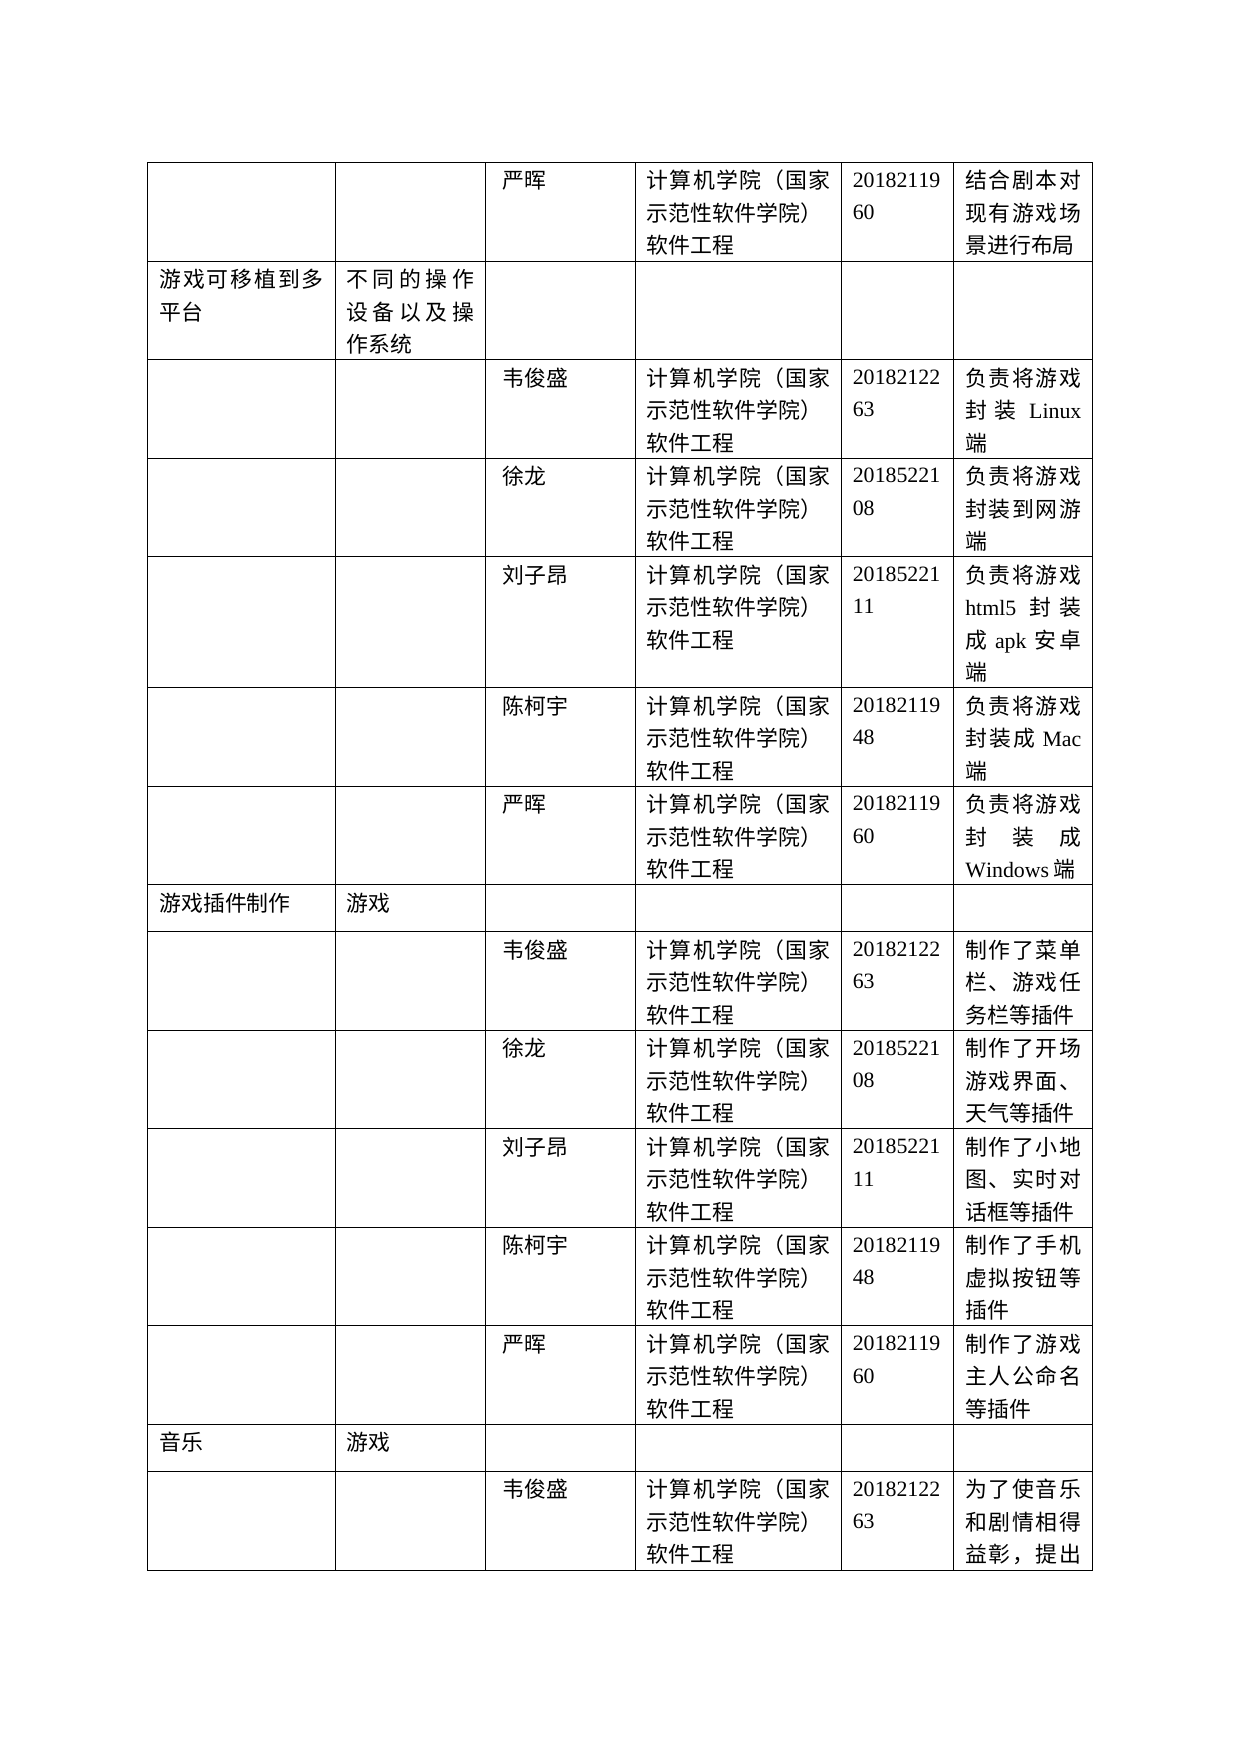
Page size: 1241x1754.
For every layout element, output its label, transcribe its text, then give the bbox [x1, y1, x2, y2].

table_cell [148, 360, 335, 458]
table_cell [842, 262, 953, 359]
table_cell [148, 688, 335, 786]
table_cell [842, 1425, 953, 1471]
table_cell [148, 459, 335, 556]
table_cell [148, 1031, 335, 1128]
table_cell 游戏 [336, 1425, 485, 1471]
table_cell 制作了游戏主人公命名等插件 [954, 1326, 1092, 1424]
table_cell [336, 1472, 485, 1569]
table_cell [486, 262, 635, 359]
table_cell 刘子昂 [486, 557, 635, 687]
table_cell [636, 885, 841, 931]
table_cell 游戏 [336, 885, 485, 931]
table_cell [148, 787, 335, 884]
table_cell 2018522111 [842, 557, 953, 687]
table_cell [486, 885, 635, 931]
table_cell 徐龙 [486, 459, 635, 556]
table_cell 制作了小地图、实时对话框等插件 [954, 1129, 1092, 1227]
table_cell [336, 688, 485, 786]
table_cell 不同的操作设备以及操作系统 [336, 262, 485, 359]
table_cell 严晖 [486, 163, 635, 261]
table_cell 制作了开场游戏界面、天气等插件 [954, 1031, 1092, 1128]
table_cell [148, 557, 335, 687]
table_cell [842, 885, 953, 931]
table_cell 韦俊盛 [486, 360, 635, 458]
table_cell [336, 1326, 485, 1424]
table_cell 2018212263 [842, 932, 953, 1030]
table_cell [148, 1472, 335, 1569]
table_cell 2018522111 [842, 1129, 953, 1227]
table_cell [336, 360, 485, 458]
table_cell 刘子昂 [486, 1129, 635, 1227]
table_cell 游戏插件制作 [148, 885, 335, 931]
table_cell [148, 163, 335, 261]
table_cell [336, 1031, 485, 1128]
table_cell 负责将游戏封装成Windows端 [954, 787, 1092, 884]
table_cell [636, 163, 841, 261]
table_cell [636, 1472, 841, 1569]
table_cell 2018211960 [842, 163, 953, 261]
table_cell 陈柯宇 [486, 688, 635, 786]
table_cell 计算机学院（国家示范性软件学院） 软件工程 [636, 1228, 841, 1325]
table_cell [336, 787, 485, 884]
table_cell [954, 262, 1092, 359]
table_cell 计算机学院（国家示范性软件学院） 软件工程 [636, 557, 841, 687]
table_cell 计算机学院（国家示范性软件学院） 软件工程 [636, 1031, 841, 1128]
table_cell [954, 885, 1092, 931]
table_cell 制作了菜单栏、游戏任务栏等插件 [954, 932, 1092, 1030]
table_cell [336, 163, 485, 261]
table_cell 负责将游戏封装成Mac端 [954, 688, 1092, 786]
table_cell [148, 1326, 335, 1424]
table_cell 计算机学院（国家示范性软件学院） 软件工程 [636, 1129, 841, 1227]
table_cell 2018212263 [842, 360, 953, 458]
table_cell 韦俊盛 [486, 1472, 635, 1569]
table_cell 2018211948 [842, 1228, 953, 1325]
table_cell 韦俊盛 [486, 932, 635, 1030]
table_cell 计算机学院（国家示范性软件学院） 软件工程 [636, 459, 841, 556]
table_cell [336, 1228, 485, 1325]
table_cell [336, 459, 485, 556]
table_cell 2018211960 [842, 1326, 953, 1424]
table_cell 2018211960 [842, 787, 953, 884]
table_cell 计算机学院（国家示范性软件学院） 软件工程 [636, 787, 841, 884]
table_cell [336, 1129, 485, 1227]
table_cell [636, 262, 841, 359]
table_cell 音乐 [148, 1425, 335, 1471]
table_cell 为了使音乐和剧情相得益彰，提出音乐要求 [954, 1472, 1092, 1569]
table_cell 严晖 [486, 1326, 635, 1424]
table_cell 负责将游戏封装Linux端 [954, 360, 1092, 458]
table_cell 严晖 [486, 787, 635, 884]
table_cell 游戏可移植到多平台 [148, 262, 335, 359]
table_cell 2018522108 [842, 1031, 953, 1128]
table_cell 2018522108 [842, 459, 953, 556]
table_cell [148, 1129, 335, 1227]
table_cell 计算机学院（国家示范性软件学院） 软件工程 [636, 1326, 841, 1424]
table_cell [148, 1228, 335, 1325]
table_cell 2018212263 [842, 1472, 953, 1569]
table_cell 负责将游戏html5封装成apk安卓端 [954, 557, 1092, 687]
table_cell [336, 557, 485, 687]
table_cell 制作了手机虚拟按钮等插件 [954, 1228, 1092, 1325]
table_cell [636, 1425, 841, 1471]
table_cell [486, 1425, 635, 1471]
table_cell 计算机学院（国家示范性软件学院） 软件工程 [636, 932, 841, 1030]
table_cell 负责将游戏封装到网游端 [954, 459, 1092, 556]
table_cell 结合剧本对现有游戏场景进行布局 [954, 163, 1092, 261]
table_cell 计算机学院（国家示范性软件学院） 软件工程 [636, 688, 841, 786]
table_cell [336, 932, 485, 1030]
table_cell 陈柯宇 [486, 1228, 635, 1325]
table_cell 徐龙 [486, 1031, 635, 1128]
table_cell [954, 1425, 1092, 1471]
table_cell 2018211948 [842, 688, 953, 786]
table_cell 计算机学院（国家示范性软件学院） 软件工程 [636, 360, 841, 458]
table_cell [148, 932, 335, 1030]
